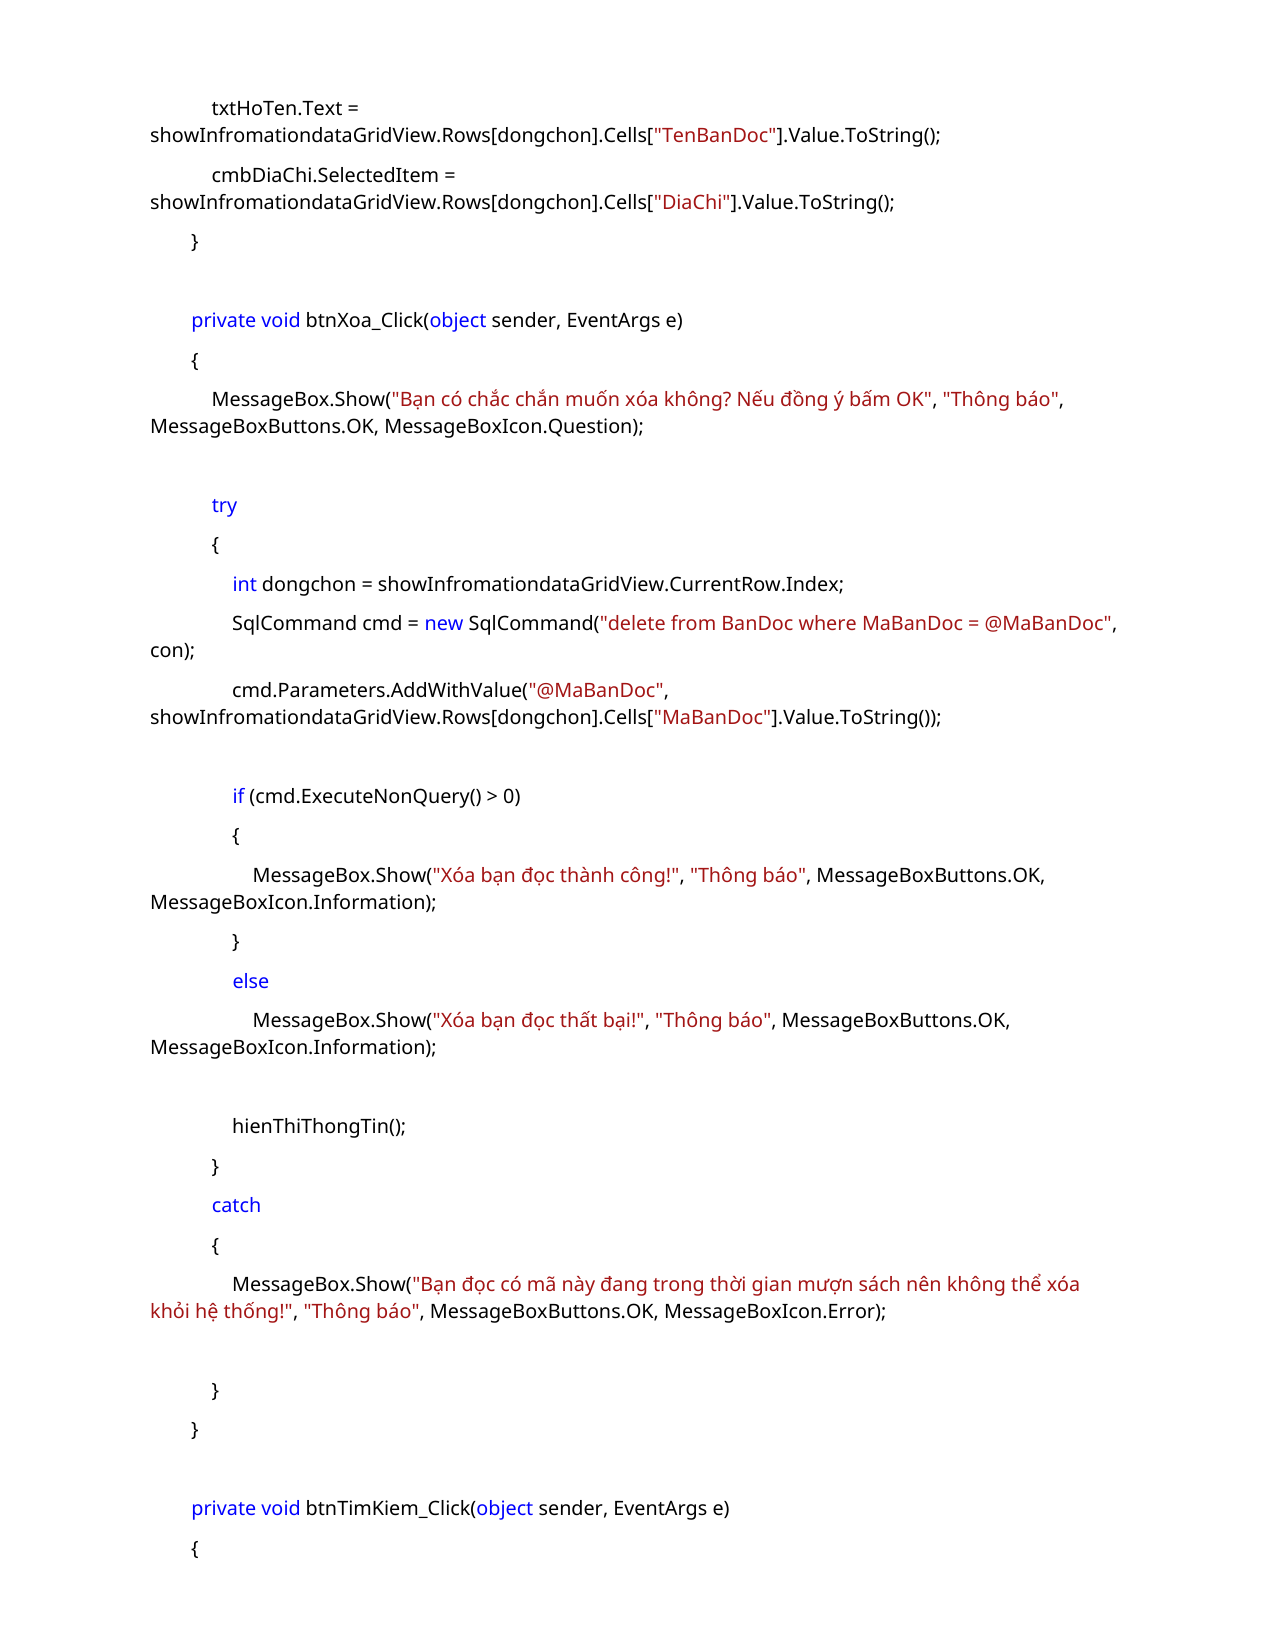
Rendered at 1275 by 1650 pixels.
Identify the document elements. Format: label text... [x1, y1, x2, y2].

text txtHoTen.Text = showInfromationdataGridView.Rows[dongchon].Cells["TenBanDoc"].Value.ToString(); [150, 94, 1125, 148]
text MessageBox.Show("Xóa bạn đọc thành công!", "Thông báo", MessageBoxButtons.OK, MessageBoxIcon.Information); [150, 861, 1125, 915]
text else [150, 967, 1125, 994]
text int dongchon = showInfromationdataGridView.CurrentRow.Index; [150, 570, 1125, 597]
text } [150, 927, 1125, 954]
text { [150, 1534, 1125, 1561]
text MessageBox.Show("Bạn có chắc chắn muốn xóa không? Nếu đồng ý bấm OK", "Thông báo", MessageBoxButtons.OK, MessageBoxIcon.Question); [150, 385, 1125, 439]
text private void btnTimKiem_Click(object sender, EventArgs e) [150, 1495, 1125, 1522]
text MessageBox.Show("Xóa bạn đọc thất bại!", "Thông báo", MessageBoxButtons.OK, MessageBoxIcon.Information); [150, 1006, 1125, 1060]
text } [150, 1416, 1125, 1443]
text } [150, 1376, 1125, 1403]
text } [150, 1152, 1125, 1179]
text } [150, 227, 1125, 254]
text hienThiThongTin(); [150, 1112, 1125, 1139]
text private void btnXoa_Click(object sender, EventArgs e) [150, 306, 1125, 333]
text cmbDiaChi.SelectedItem = showInfromationdataGridView.Rows[dongchon].Cells["DiaChi"].Value.ToString(); [150, 161, 1125, 215]
text { [150, 822, 1125, 848]
text MessageBox.Show("Bạn đọc có mã này đang trong thời gian mượn sách nên không thể xóa khỏi hệ thống!", "Thông báo", MessageBoxButtons.OK, MessageBoxIcon.Error); [150, 1270, 1125, 1324]
text { [150, 1231, 1125, 1258]
text catch [150, 1191, 1125, 1218]
text { [150, 346, 1125, 373]
text cmd.Parameters.AddWithValue("@MaBanDoc", showInfromationdataGridView.Rows[dongchon].Cells["MaBanDoc"].Value.ToString()); [150, 676, 1125, 730]
text { [150, 531, 1125, 558]
text SqlCommand cmd = new SqlCommand("delete from BanDoc where MaBanDoc = @MaBanDoc", con); [150, 610, 1125, 664]
text if (cmd.ExecuteNonQuery() > 0) [150, 782, 1125, 809]
text try [150, 491, 1125, 518]
